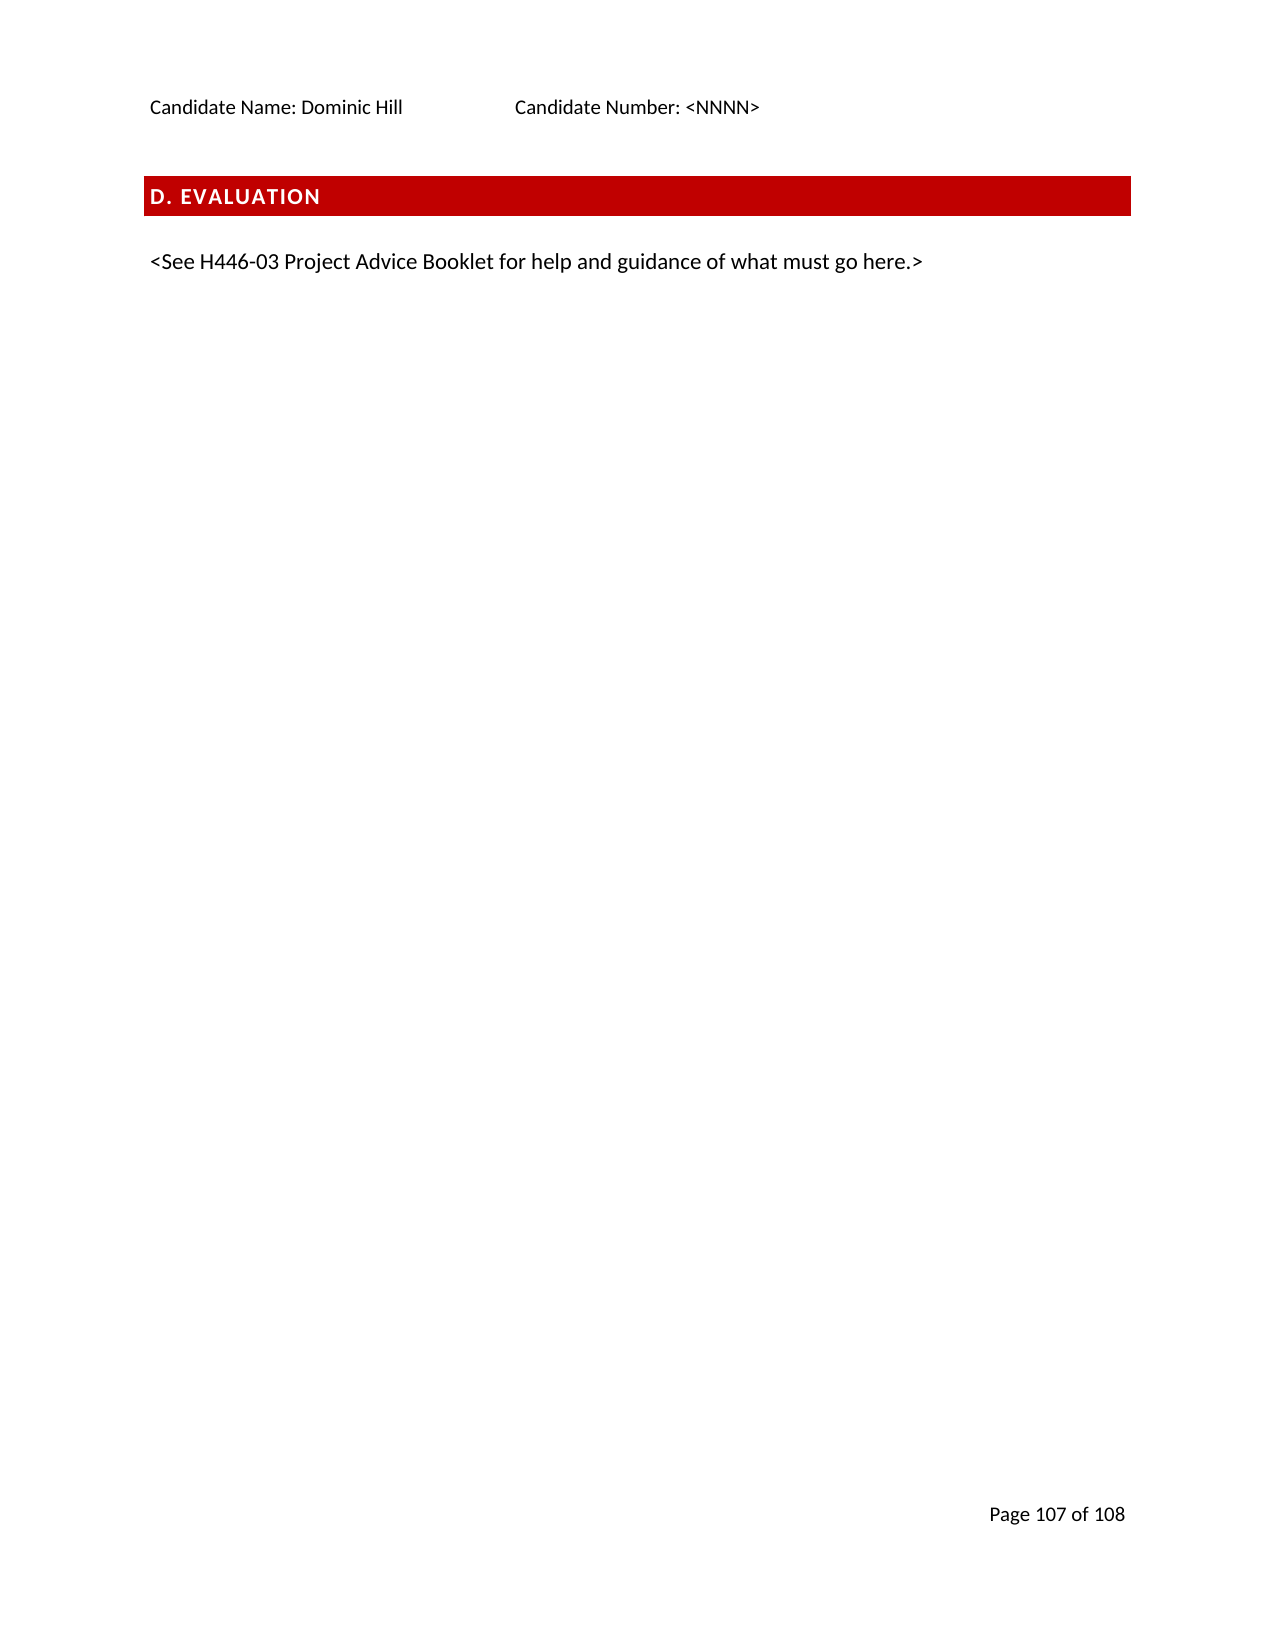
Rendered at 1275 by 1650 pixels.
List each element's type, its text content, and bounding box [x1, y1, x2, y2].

text <See H446-03 Project Advice Booklet for help and guidance of what must go here.> [150, 247, 1125, 275]
subtitle D. Evaluation [150, 182, 1125, 210]
